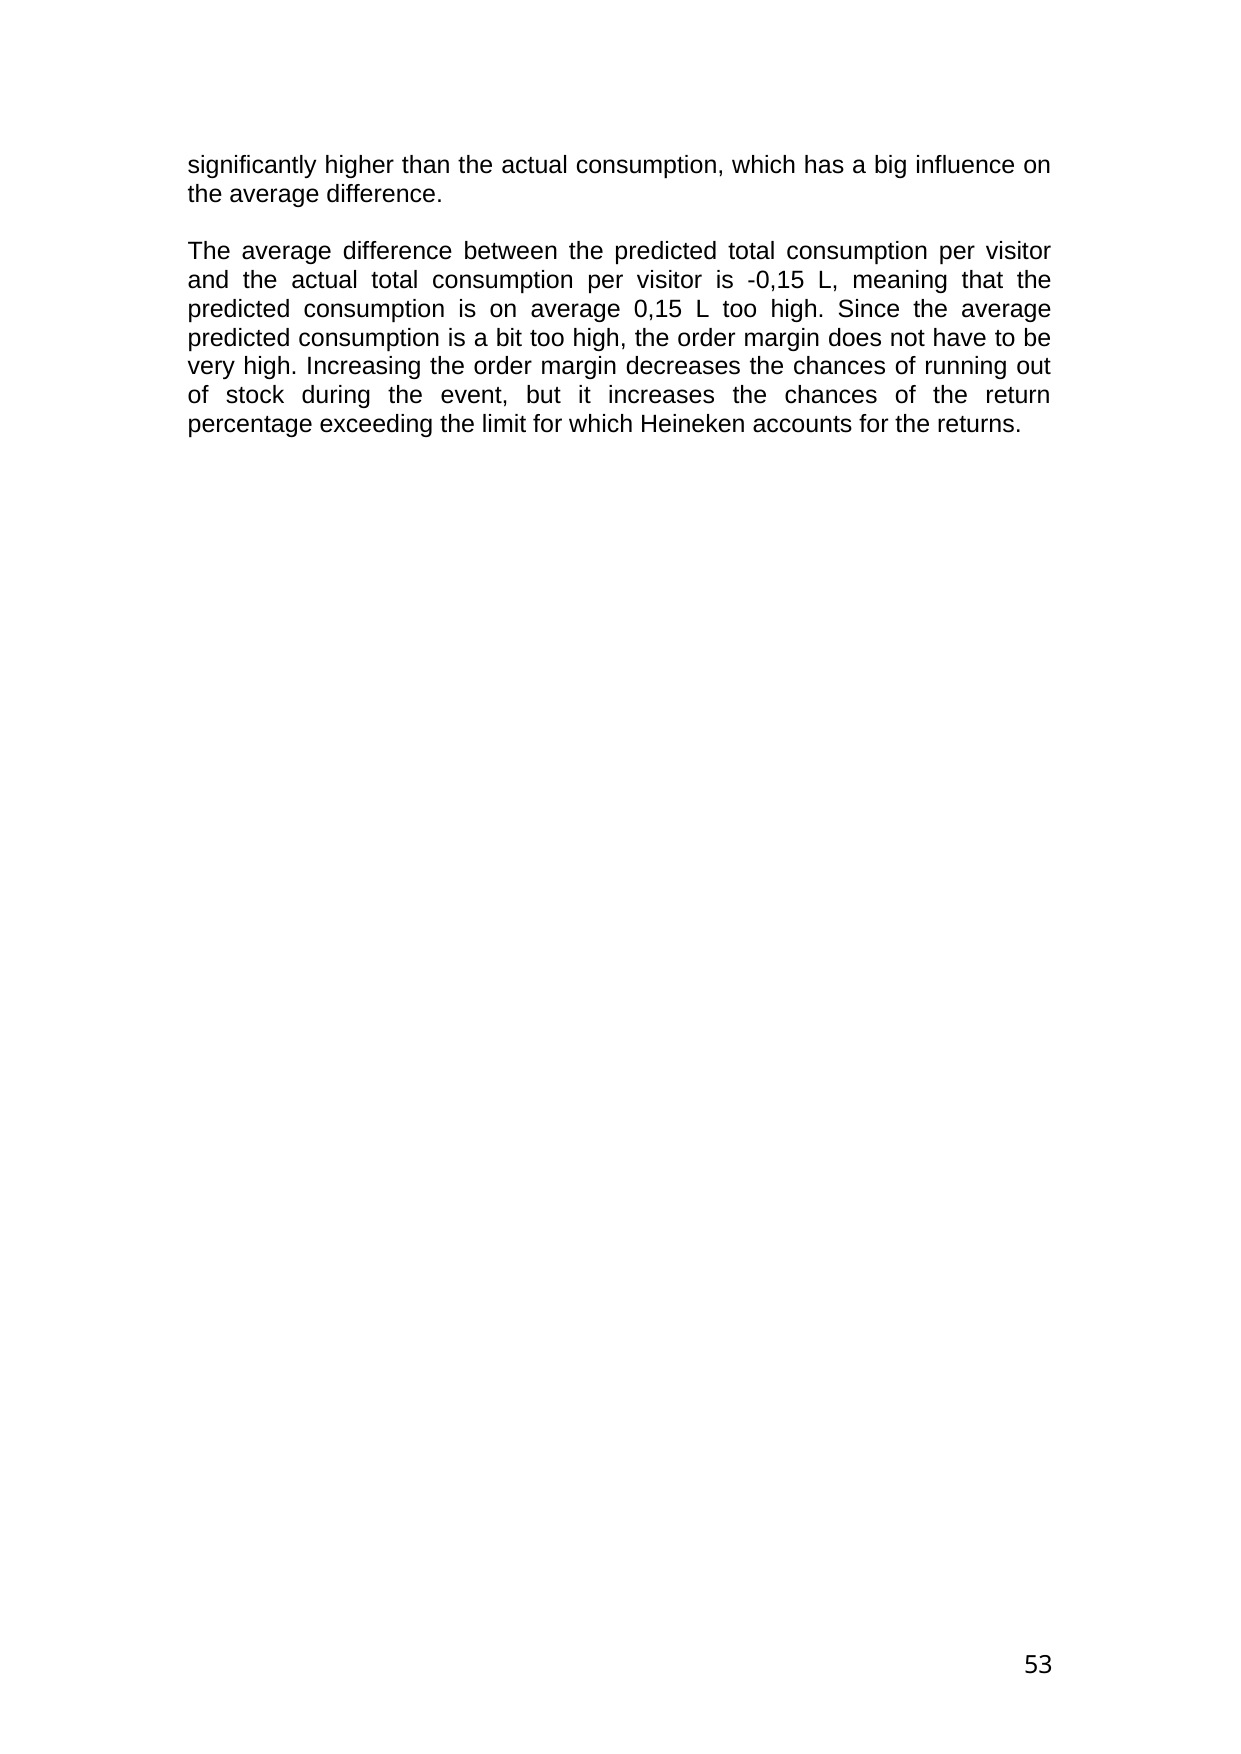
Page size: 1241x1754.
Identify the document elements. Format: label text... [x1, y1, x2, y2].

text The average difference between the predicted total consumption per visitor and the actual total consumption per visitor is -0,15 L, meaning that the predicted consumption is on average 0,15 L too high. Since the average predicted consumption is a bit too high, the order margin does not have to be very high. Increasing the order margin decreases the chances of running out of stock during the event, but it increases the chances of the return percentage exceeding the limit for which Heineken accounts for the returns. [187, 236, 1053, 437]
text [187, 150, 1053, 207]
